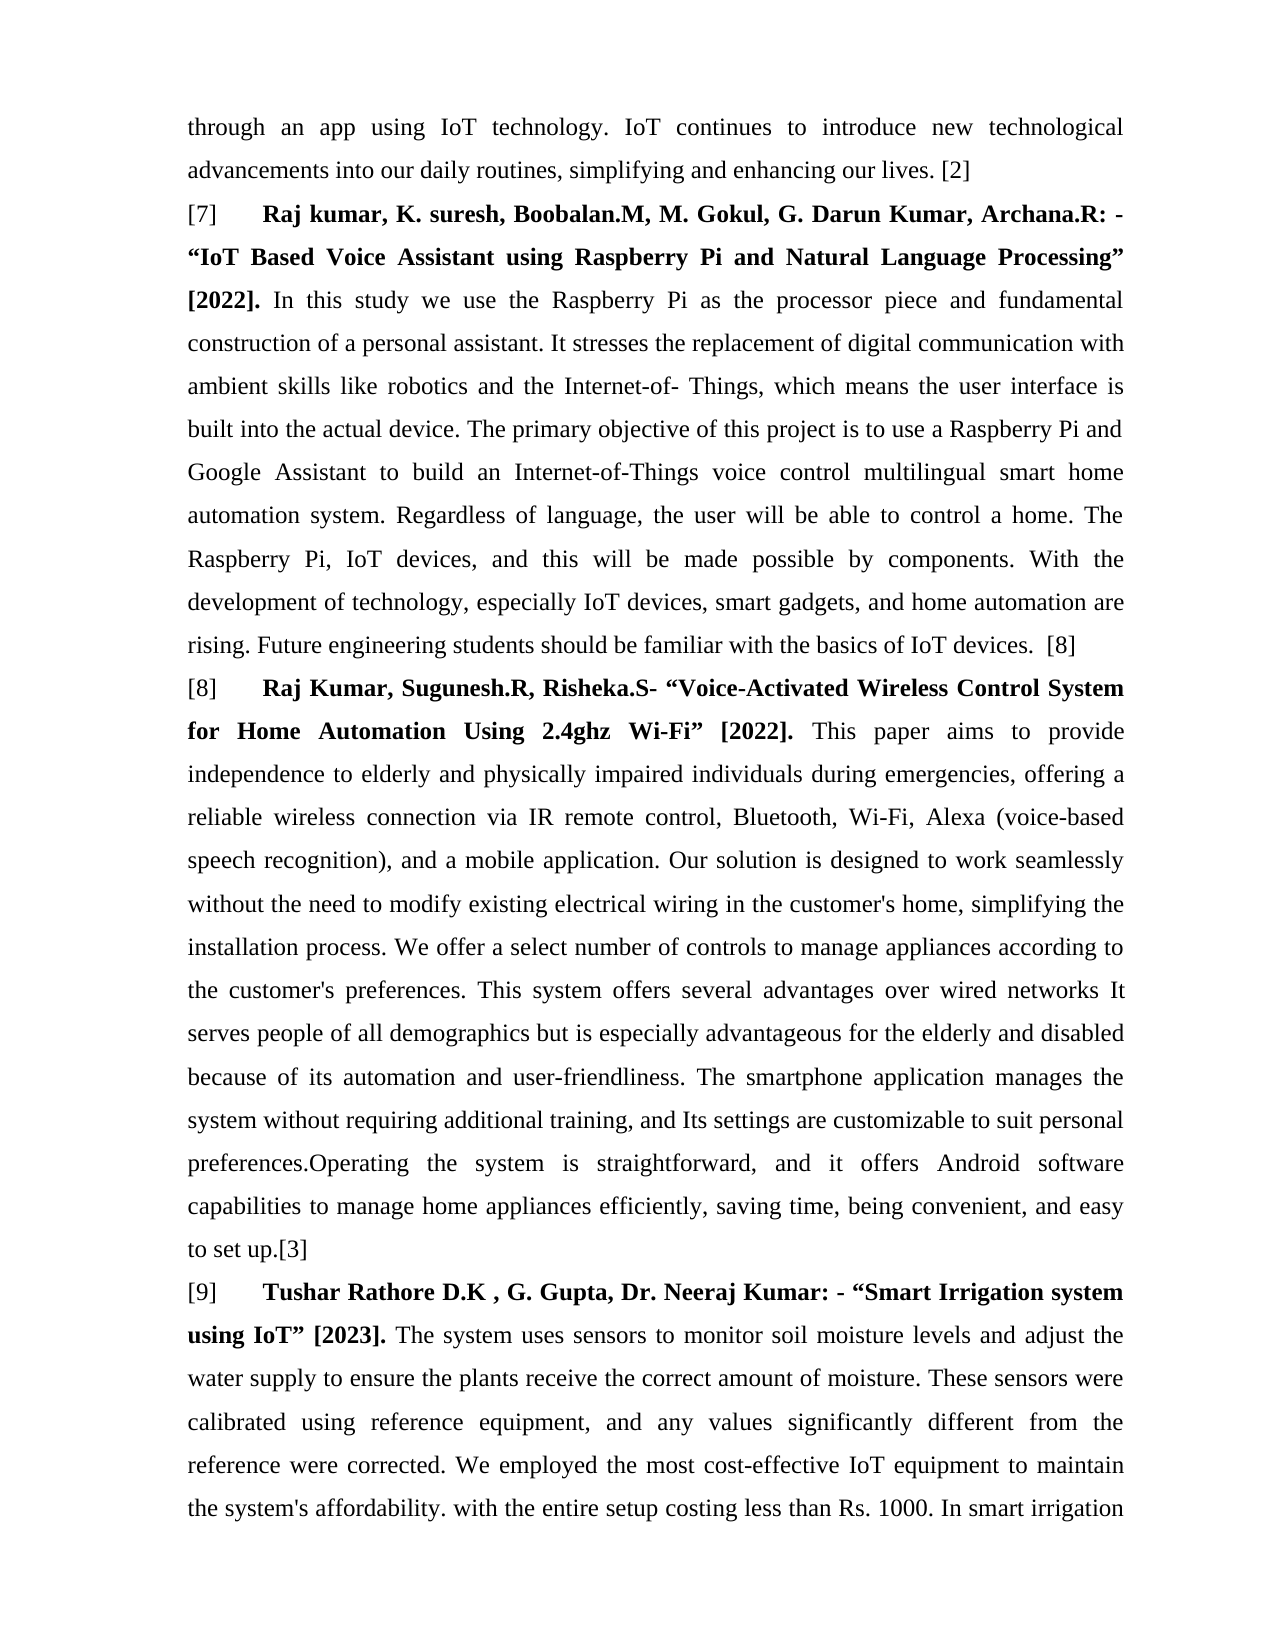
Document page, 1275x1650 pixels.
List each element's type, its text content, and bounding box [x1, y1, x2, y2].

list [187, 1277, 1125, 1522]
list Raj kumar, K. suresh, Boobalan.M, M. Gokul, G. Darun Kumar, Archana.R: - “IoT Based Voice Assistant using Raspberry Pi and Natural Language Processing” [2022]. In this study we use the Raspberry Pi as the processor piece and fundamental construction of a personal assistant. It stresses the replacement of digital communication with ambient skills like robotics and the Internet-of- Things, which means the user interface is built into the actual device. The primary objective of this project is to use a Raspberry Pi and Google Assistant to build an Internet-of-Things voice control multilingual smart home automation system. Regardless of language, the user will be able to control a home. The Raspberry Pi, IoT devices, and this will be made possible by components. With the development of technology, especially IoT devices, smart gadgets, and home automation are rising. Future engineering students should be familiar with the basics of IoT devices. [8] [187, 199, 1125, 659]
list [187, 112, 1125, 184]
list Raj Kumar, Sugunesh.R, Risheka.S- “Voice-Activated Wireless Control System for Home Automation Using 2.4ghz Wi-Fi” [2022]. This paper aims to provide independence to elderly and physically impaired individuals during emergencies, offering a reliable wireless connection via IR remote control, Bluetooth, Wi-Fi, Alexa (voice-based speech recognition), and a mobile application. Our solution is designed to work seamlessly without the need to modify existing electrical wiring in the customer's home, simplifying the installation process. We offer a select number of controls to manage appliances according to the customer's preferences. This system offers several advantages over wired networks It serves people of all demographics but is especially advantageous for the elderly and disabled because of its automation and user-friendliness. The smartphone application manages the system without requiring additional training, and Its settings are customizable to suit personal preferences.Operating the system is straightforward, and it offers Android software capabilities to manage home appliances efficiently, saving time, being convenient, and easy to set up.[3] [187, 673, 1125, 1263]
